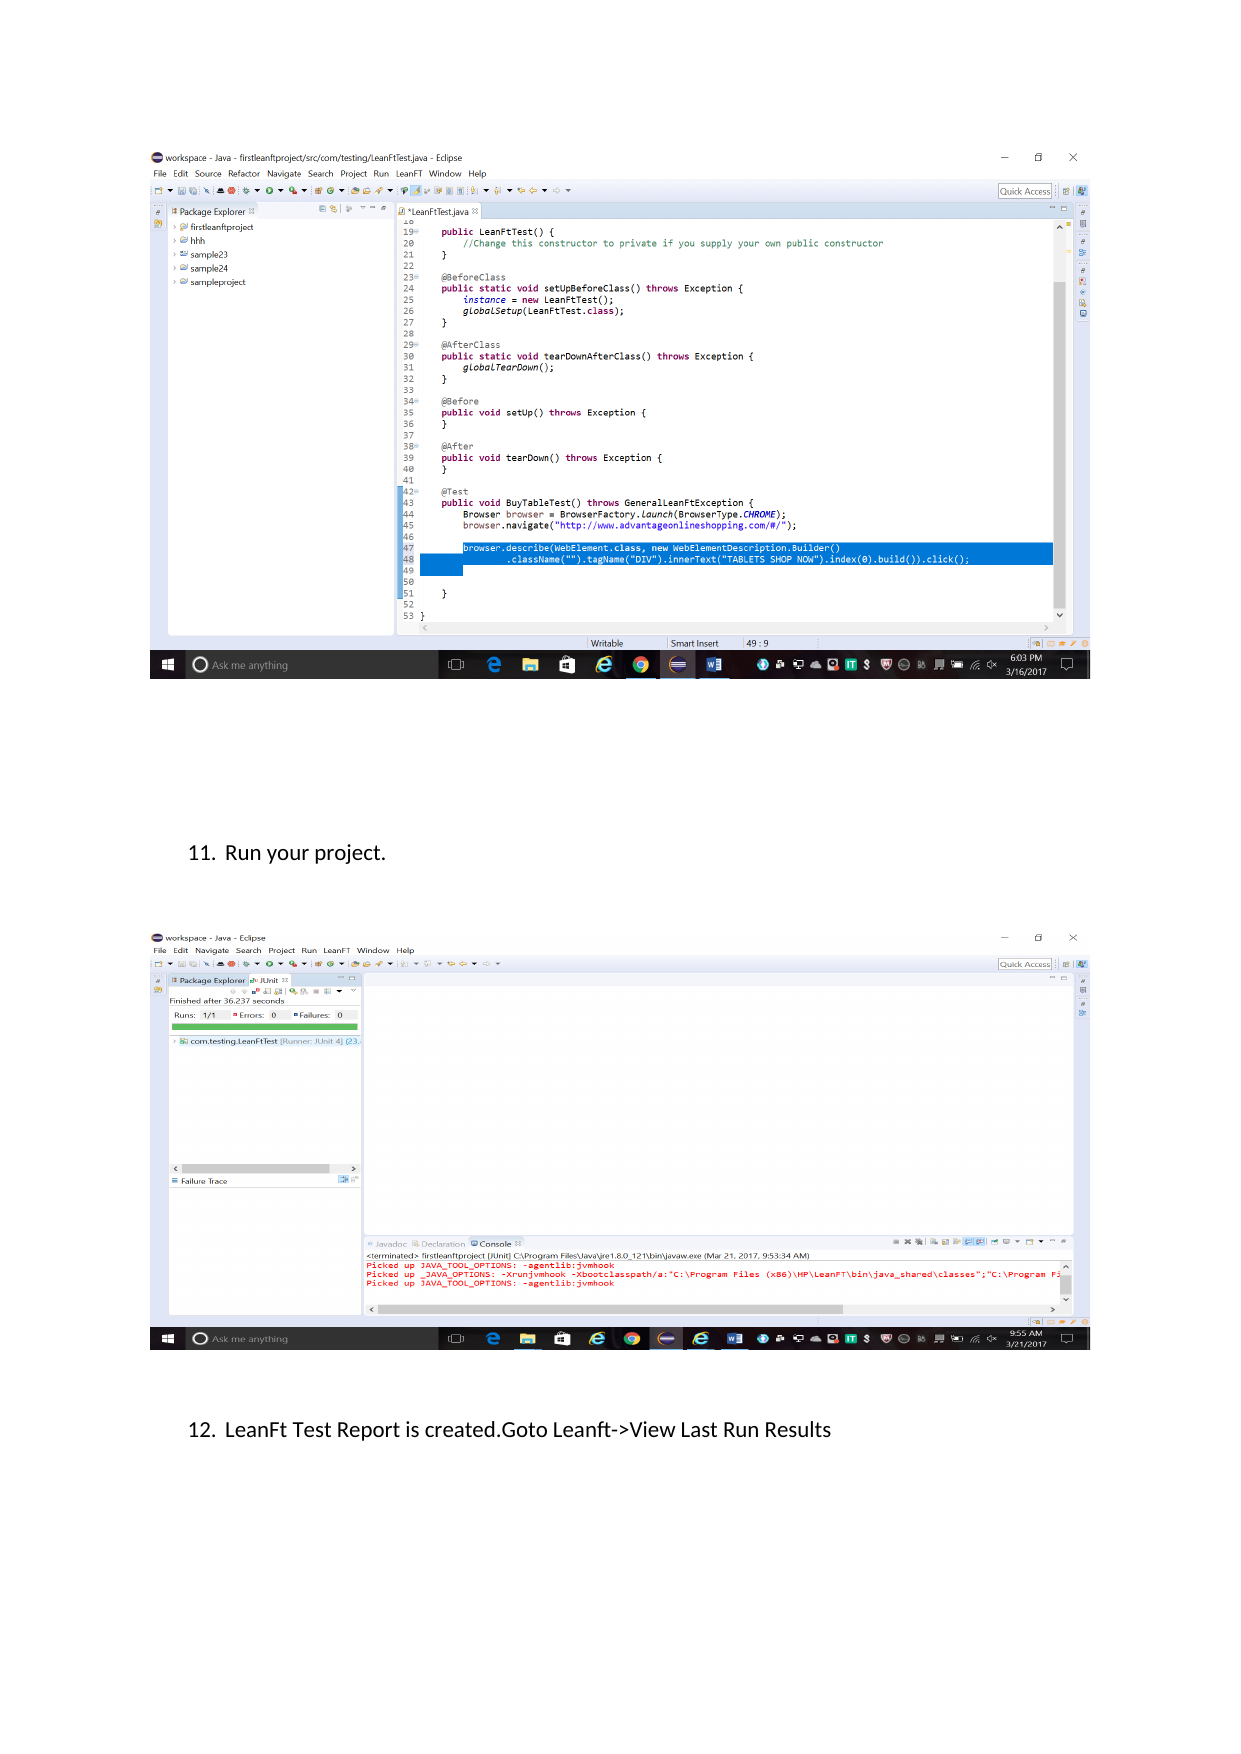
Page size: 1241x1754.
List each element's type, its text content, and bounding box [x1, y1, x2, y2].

list Run your project. [187, 838, 1090, 866]
picture [150, 150, 1091, 679]
picture [150, 932, 1091, 1350]
list LeanFt Test Report is created.Goto Leanft->View Last Run Results [187, 1416, 1090, 1443]
